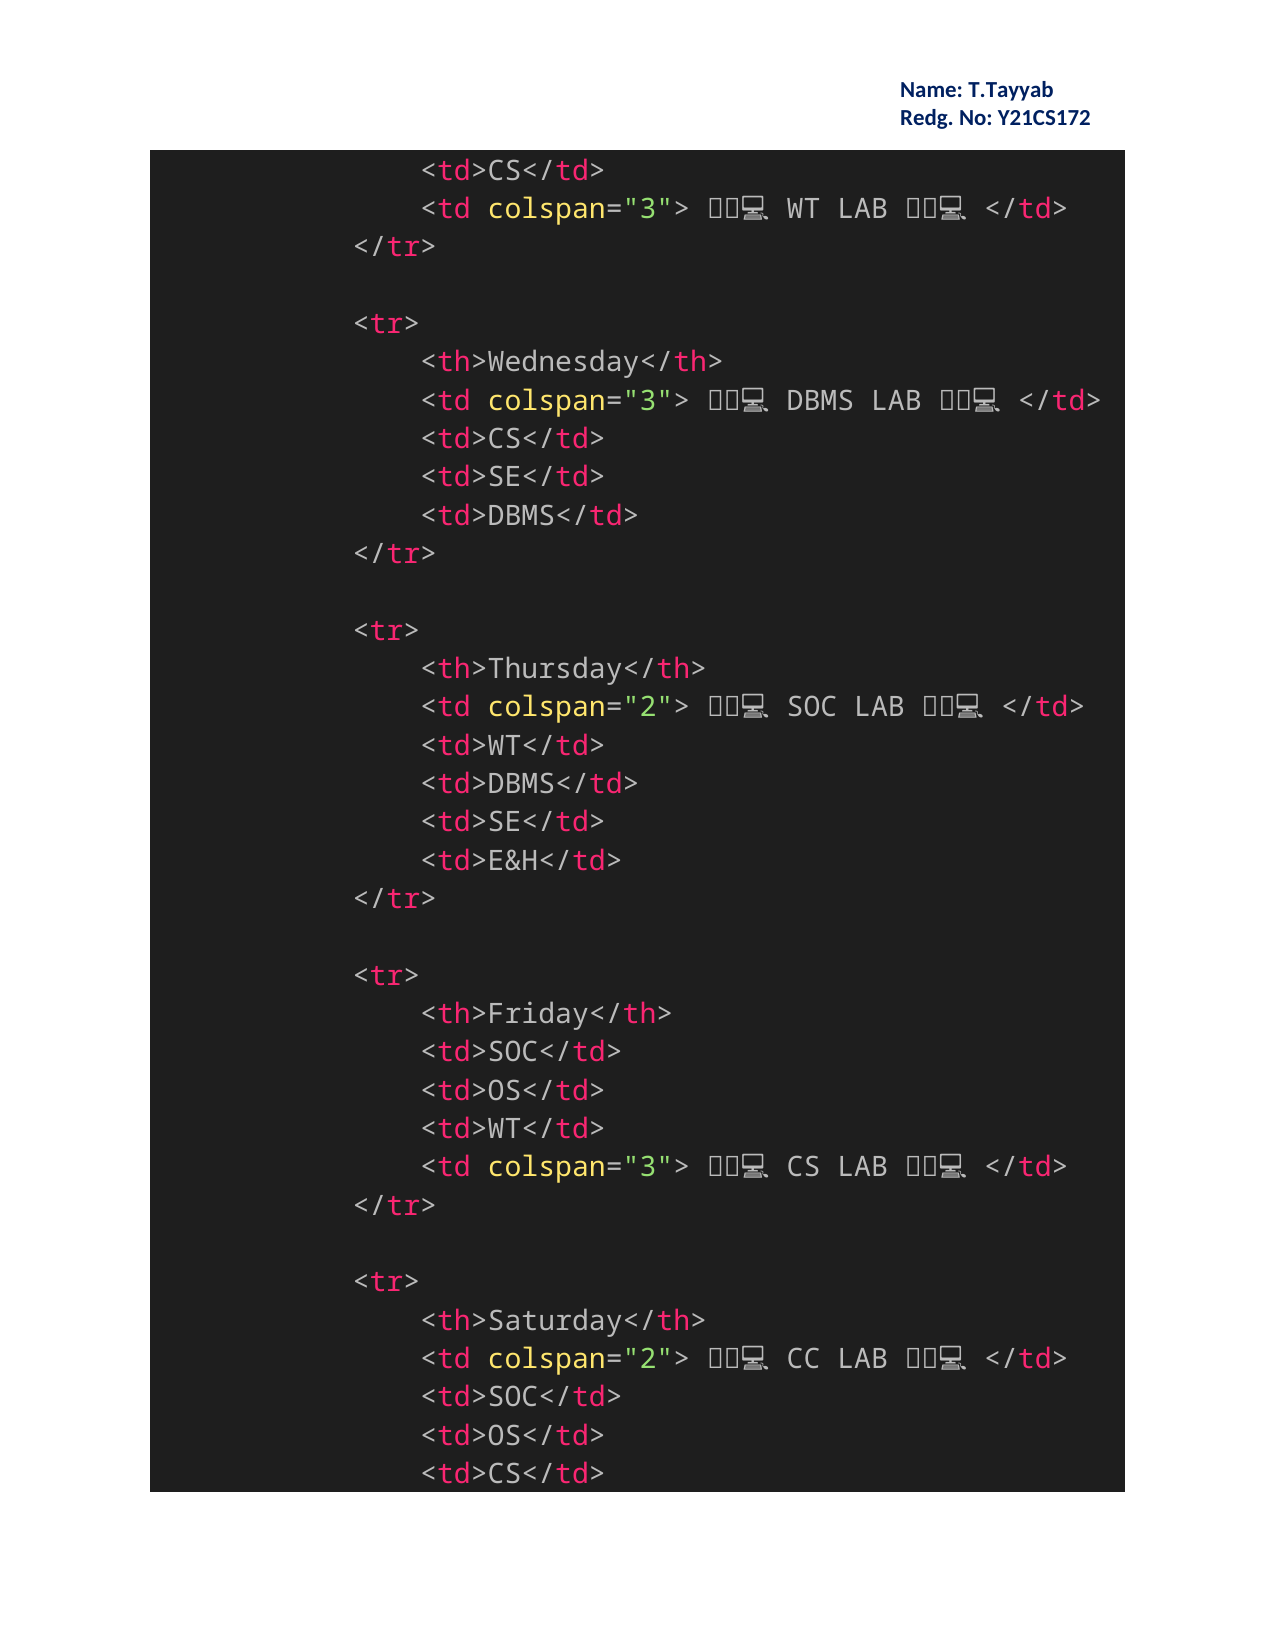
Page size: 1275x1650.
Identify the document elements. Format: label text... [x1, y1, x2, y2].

text <td>WT</td> [150, 1108, 1125, 1147]
text <td>WT</td> [150, 725, 1125, 763]
text <td>OS</td> [150, 1070, 1125, 1108]
text <tr> [150, 1262, 1125, 1300]
text <tr> [150, 955, 1125, 993]
text <td>DBMS</td> [150, 495, 1125, 533]
text <td>SOC</td> [150, 1377, 1125, 1415]
text <td>E&H</td> [150, 840, 1125, 878]
text <td>CS</td> [150, 1453, 1125, 1492]
text </tr> [150, 878, 1125, 917]
text <td>SOC</td> [150, 1032, 1125, 1070]
text <td colspan="2"> 👨🏻‍💻 SOC LAB 👨🏻‍💻 </td> [150, 687, 1125, 725]
text <th>Friday</th> [150, 993, 1125, 1032]
text <td>CS</td> [150, 418, 1125, 457]
text </tr> [150, 533, 1125, 572]
text <td>SE</td> [150, 802, 1125, 840]
text <th>Thursday</th> [150, 648, 1125, 687]
text </tr> [150, 227, 1125, 265]
text <td colspan="2"> 👨🏻‍💻 CC LAB 👨🏻‍💻 </td> [150, 1338, 1125, 1377]
text <td>SE</td> [150, 457, 1125, 495]
text <tr> [150, 610, 1125, 648]
text <td colspan="3"> 👨🏻‍💻 WT LAB 👨🏻‍💻 </td> [150, 188, 1125, 227]
text <th>Saturday</th> [150, 1300, 1125, 1338]
text <td colspan="3"> 👨🏻‍💻 CS LAB 👨🏻‍💻 </td> [150, 1147, 1125, 1185]
text </tr> [150, 1185, 1125, 1223]
text <td>CS</td> [150, 150, 1125, 188]
text <td>DBMS</td> [150, 763, 1125, 802]
text <tr> [150, 303, 1125, 342]
text <td>OS</td> [150, 1415, 1125, 1453]
text <th>Wednesday</th> [150, 342, 1125, 380]
text <td colspan="3"> 👨🏻‍💻 DBMS LAB 👨🏻‍💻 </td> [150, 380, 1125, 418]
